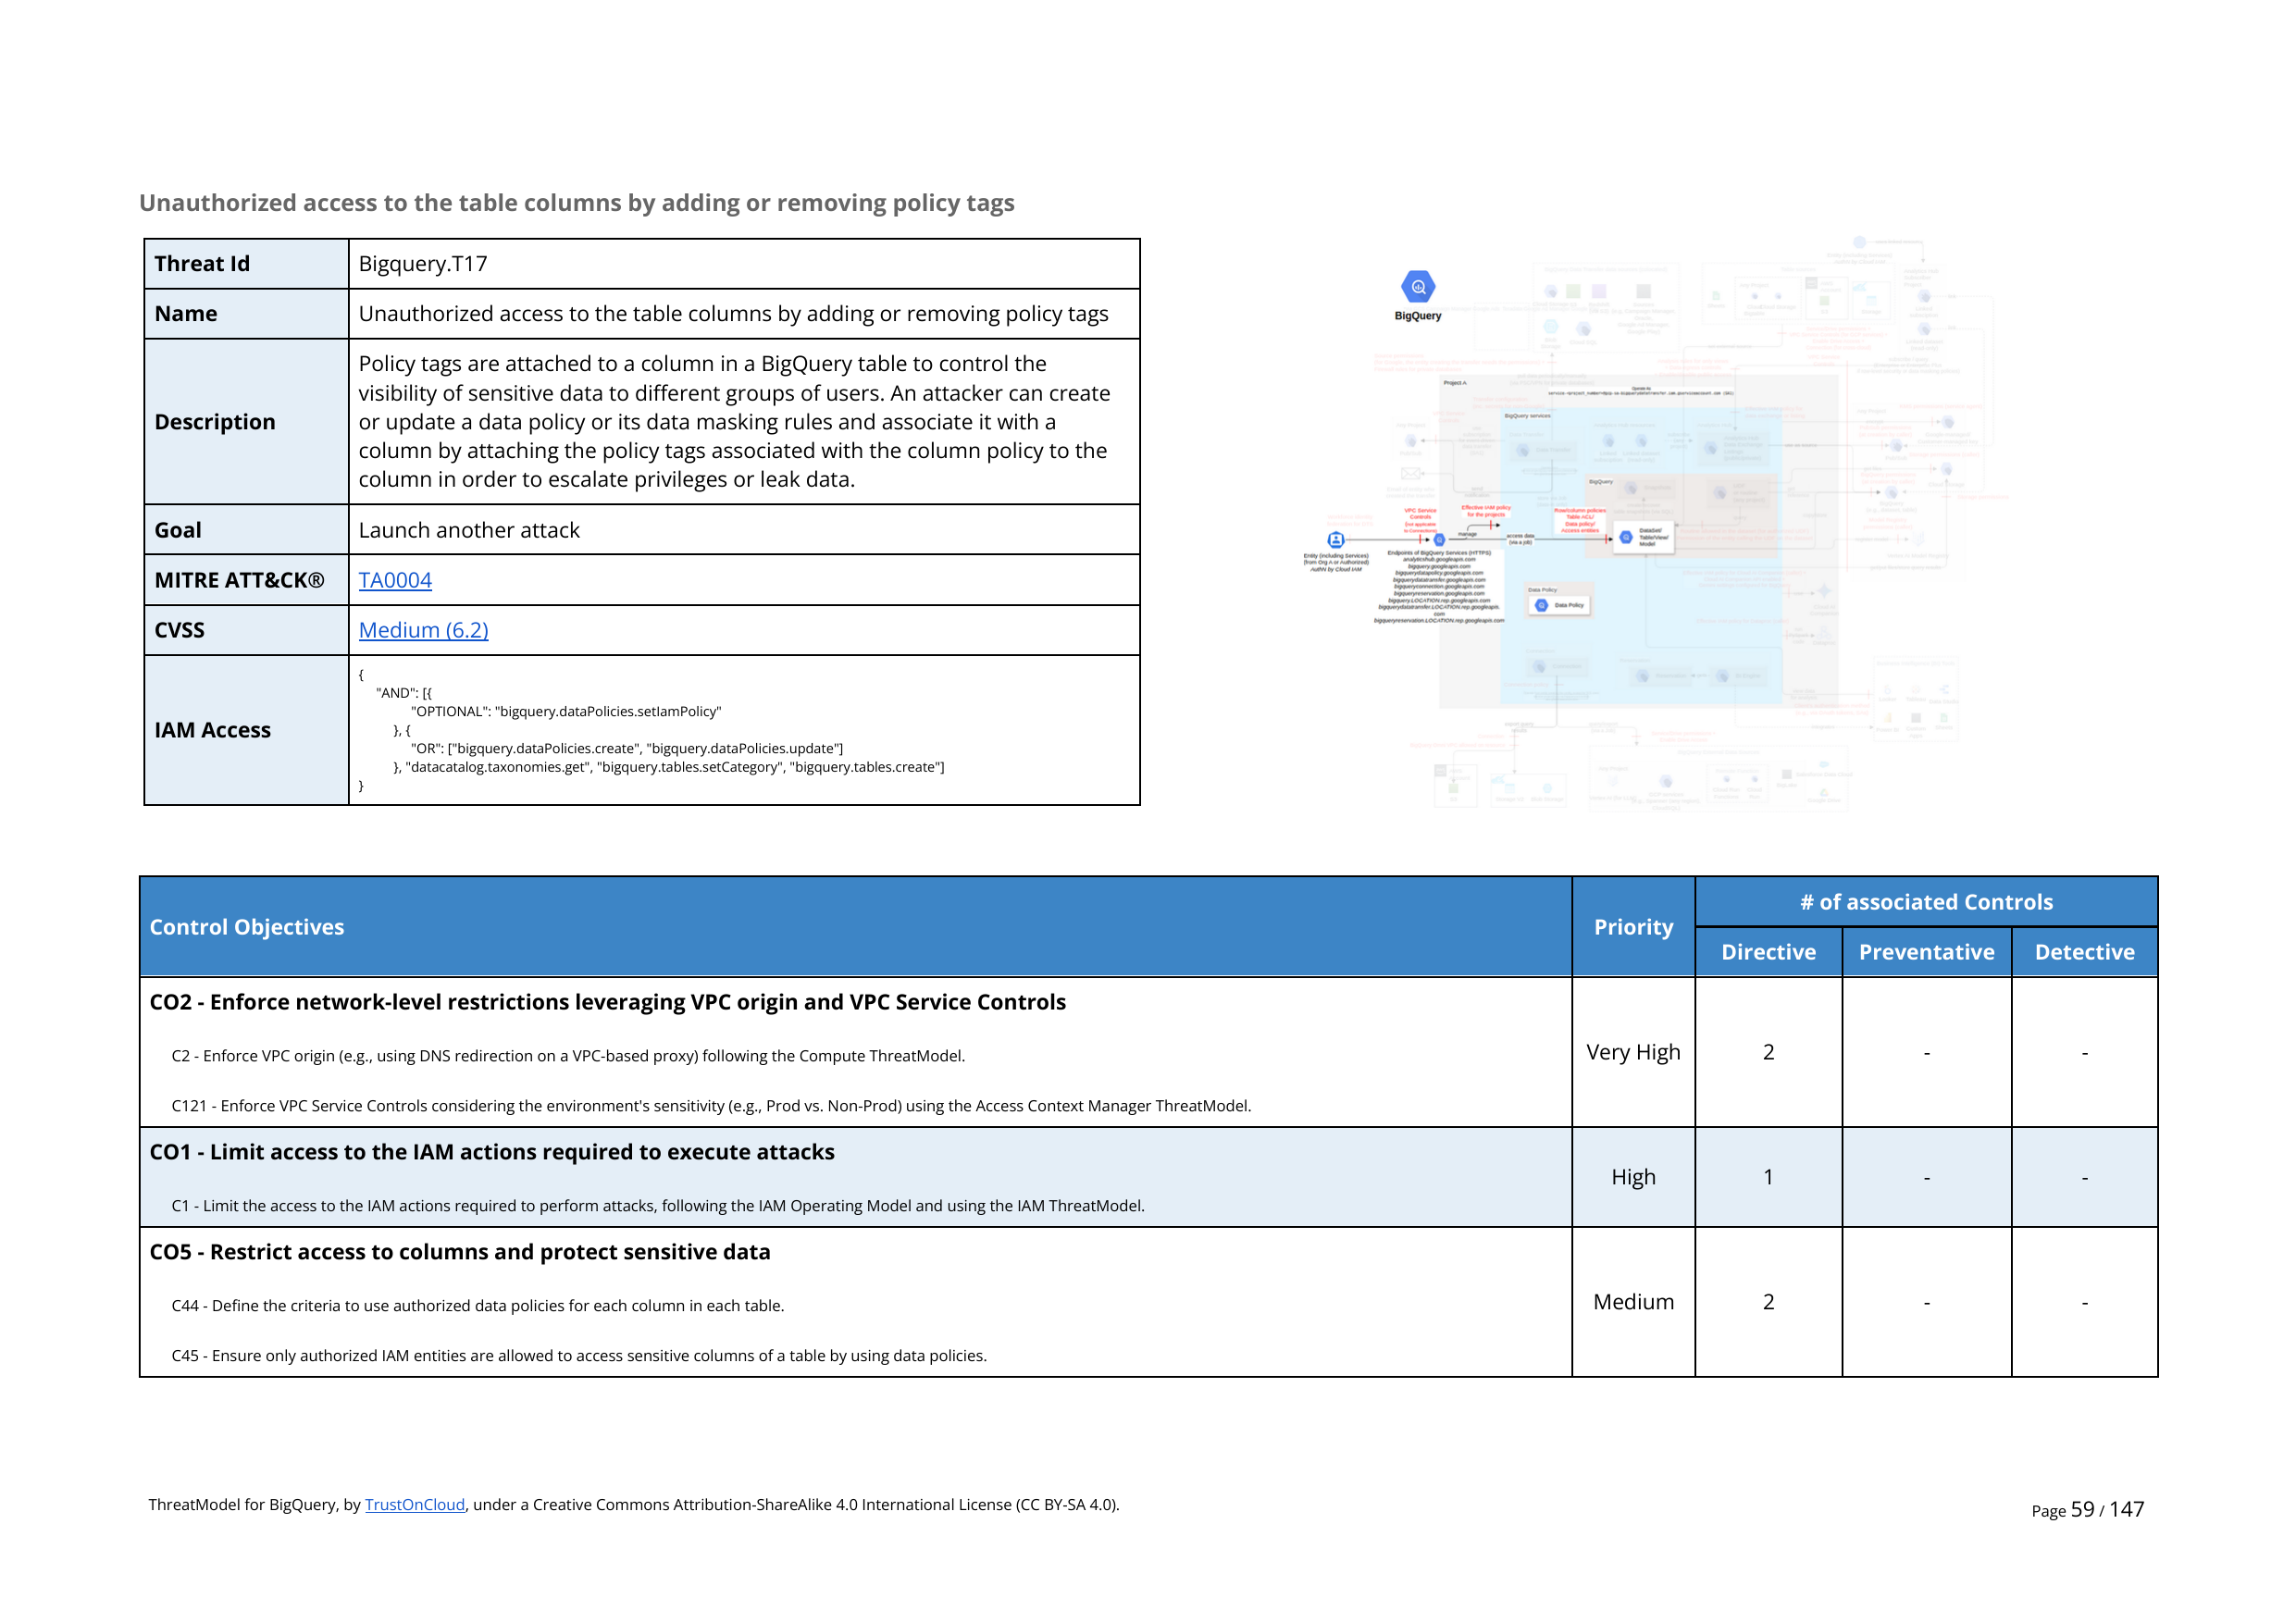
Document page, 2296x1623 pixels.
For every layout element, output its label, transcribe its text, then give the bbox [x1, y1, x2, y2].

table_cell Detective [2013, 928, 2157, 975]
table_cell - [2013, 1228, 2157, 1376]
table_cell CO1 - Limit access to the IAM actions required to execute attacks C1 - Limit the access to the IAM actions required to perform attacks, following the IAM Operating Model and using the IAM ThreatModel. [141, 1128, 1571, 1226]
table_cell CO2 - Enforce network-level restrictions leveraging VPC origin and VPC Service Controls C2 - Enforce VPC origin (e.g., using DNS redirection on a VPC-based proxy) following the Compute ThreatModel. C121 - Enforce VPC Service Controls considering the environment's sensitivity (e.g., Prod vs. Non-Prod) using the Access Context Manager ThreatModel. [141, 978, 1571, 1126]
table_cell - [1843, 978, 2011, 1126]
table_cell Preventative [1843, 928, 2011, 975]
table_header Priority [1573, 877, 1694, 975]
table_header [141, 225, 1148, 825]
table_cell CO5 - Restrict access to columns and protect sensitive data C44 - Define the criteria to use authorized data policies for each column in each table. C45 - Ensure only authorized IAM entities are allowed to access sensitive columns of a table by using data policies. [141, 1228, 1571, 1376]
table_cell 2 [1696, 1228, 1842, 1376]
table_cell Very High [1573, 978, 1694, 1126]
table_header Control Objectives [141, 877, 1571, 975]
table_cell - [1843, 1128, 2011, 1226]
table_cell - [2013, 1128, 2157, 1226]
picture [1303, 234, 2010, 813]
table_header # of associated Controls [1696, 877, 2157, 925]
table_header [1150, 225, 2157, 825]
subtitle Unauthorized access to the table columns by adding or removing policy tags [139, 187, 2156, 218]
table_cell - [2013, 978, 2157, 1126]
table_cell Medium [1573, 1228, 1694, 1376]
table_cell High [1573, 1128, 1694, 1226]
table_cell Directive [1696, 928, 1842, 975]
table_cell 2 [1696, 978, 1842, 1126]
table_cell - [1843, 1228, 2011, 1376]
table_cell 1 [1696, 1128, 1842, 1226]
